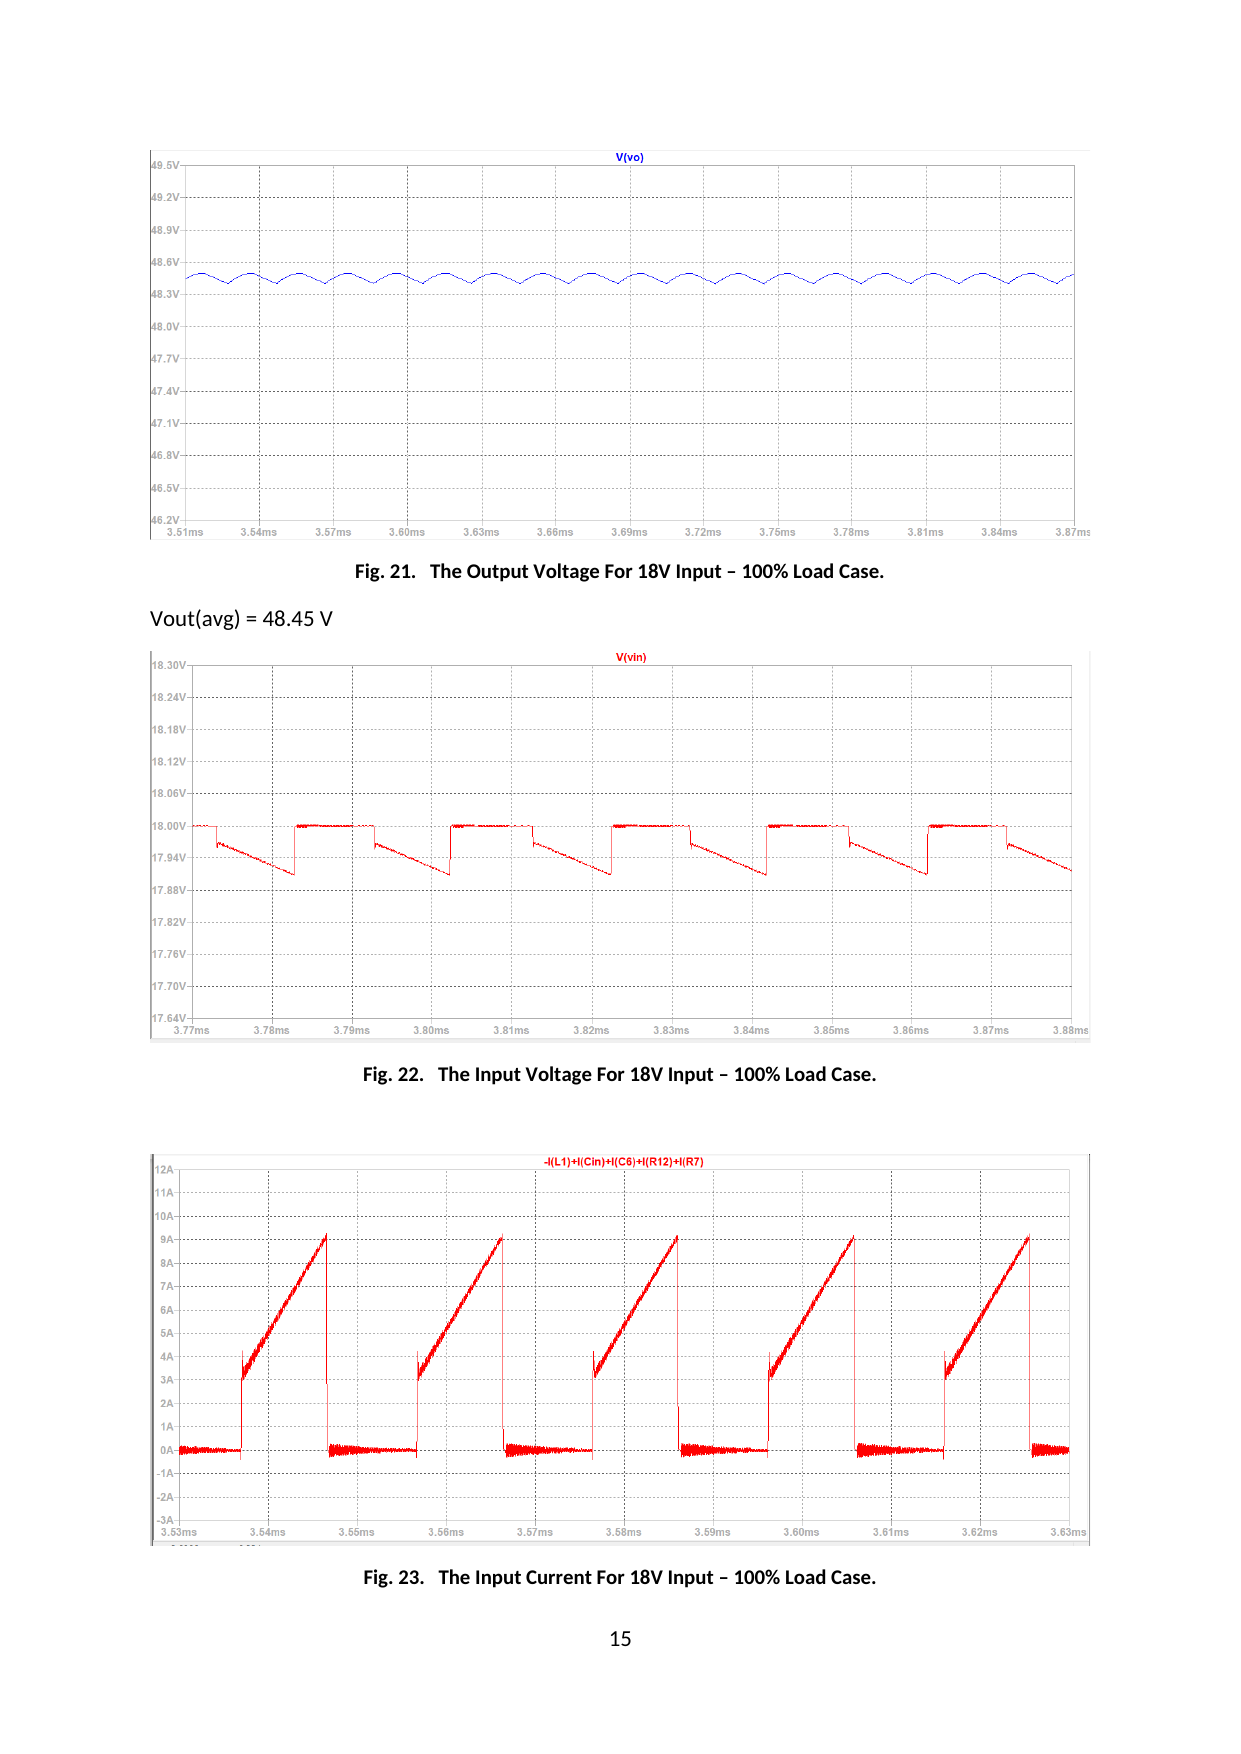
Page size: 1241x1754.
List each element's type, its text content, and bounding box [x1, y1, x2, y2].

picture [150, 651, 1091, 1043]
text The Input Current For 18V Input – 100% Load Case. [150, 1564, 1090, 1589]
picture [150, 1154, 1091, 1546]
text The Output Voltage For 18V Input – 100% Load Case. [150, 558, 1090, 584]
text Vout(avg) = 48.45 V [150, 604, 1090, 633]
picture [150, 150, 1091, 540]
text The Input Voltage For 18V Input – 100% Load Case. [150, 1061, 1090, 1086]
